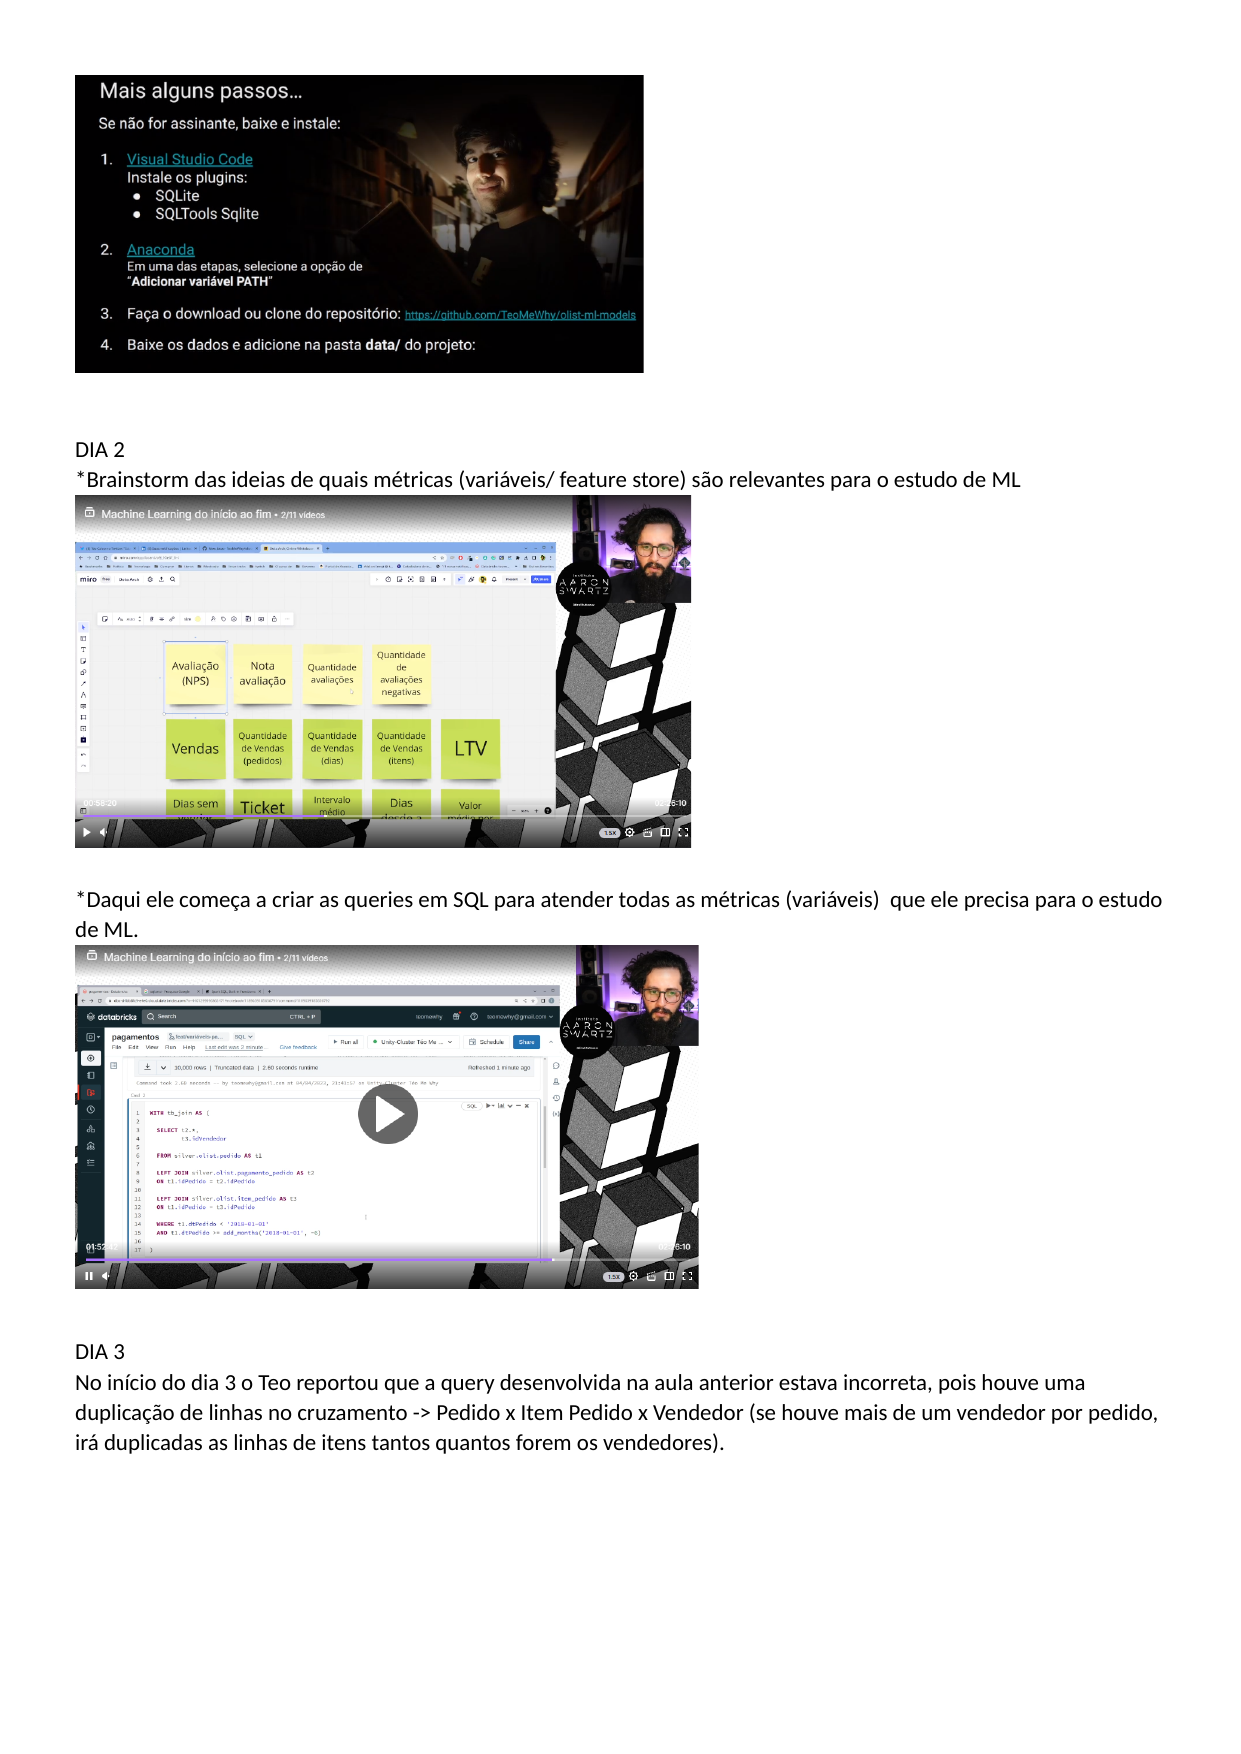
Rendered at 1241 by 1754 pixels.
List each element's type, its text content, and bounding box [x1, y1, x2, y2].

picture [75, 75, 644, 373]
text DIA 3 No início do dia 3 o Teo reportou que a query desenvolvida na aula anterior estava incorreta, pois houve uma duplicação de linhas no cruzamento -> Pedido x Item Pedido x Vendedor (se houve mais de um vendedor por pedido, irá duplicadas as linhas de itens tantos quantos forem os vendedores). [75, 1307, 1165, 1486]
picture [75, 945, 699, 1289]
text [75, 75, 1165, 1288]
picture [75, 495, 692, 848]
